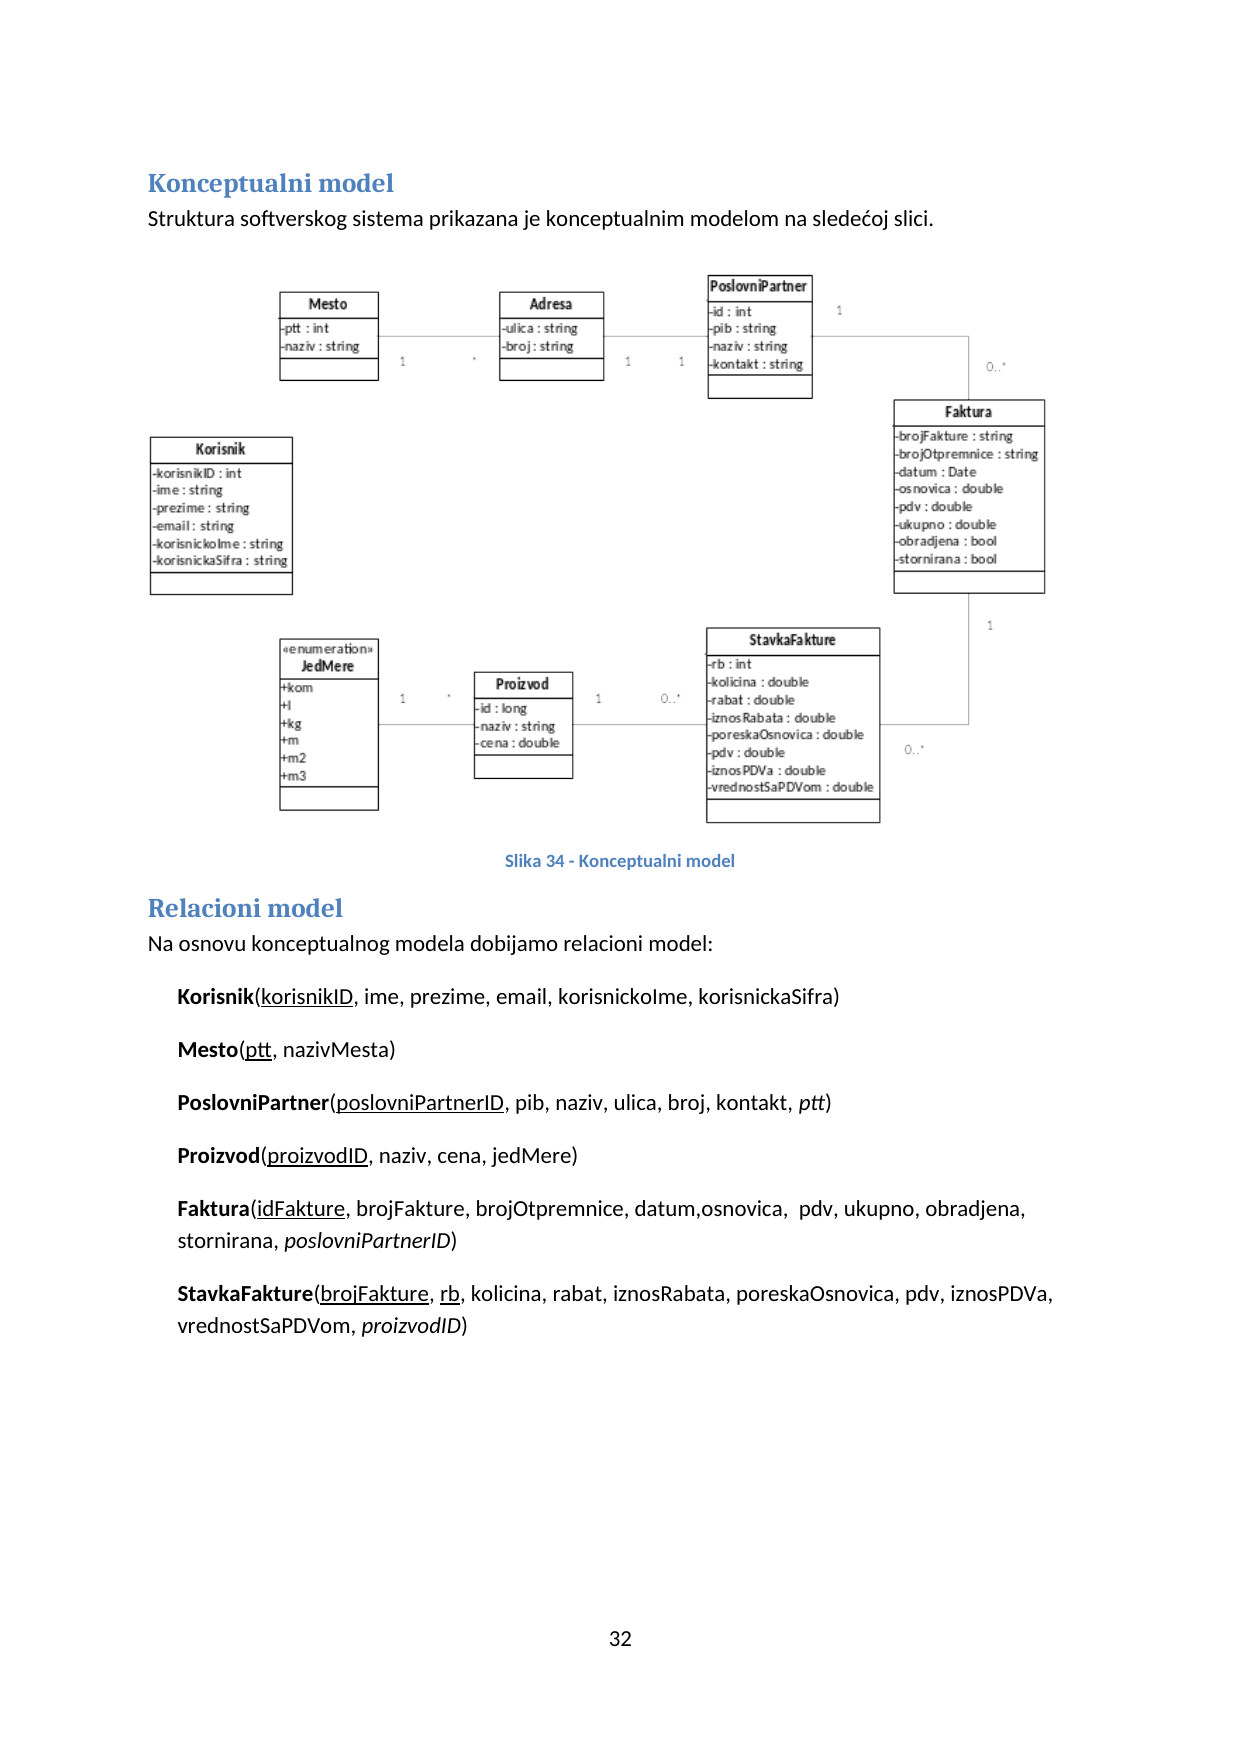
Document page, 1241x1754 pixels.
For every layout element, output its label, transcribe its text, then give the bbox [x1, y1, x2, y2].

subtitle Relacioni model [148, 893, 1093, 924]
text Faktura(idFakture, brojFakture, brojOtpremnice, datum,osnovica, pdv, ukupno, obradjena, stornirana, poslovniPartnerID) [177, 1194, 1093, 1254]
text StavkaFakture(brojFakture, rb, kolicina, rabat, iznosRabata, poreskaOsnovica, pdv, iznosPDVa, vrednostSaPDVom, proizvodID) [177, 1279, 1093, 1339]
text PoslovniPartner(poslovniPartnerID, pib, naziv, ulica, broj, kontakt, ptt) [177, 1088, 1093, 1116]
text Proizvod(proizvodID, naziv, cena, jedMere) [177, 1141, 1093, 1169]
text Korisnik(korisnikID, ime, prezime, email, korisnickoIme, korisnickaSifra) [177, 982, 1093, 1010]
subtitle Konceptualni model [148, 168, 1093, 199]
text Na osnovu konceptualnog modela dobijamo relacioni model: [148, 929, 1093, 957]
text Mesto(ptt, nazivMesta) [177, 1035, 1093, 1063]
text Struktura softverskog sistema prikazana je konceptualnim modelom na sledećoj slici. [148, 204, 1093, 232]
